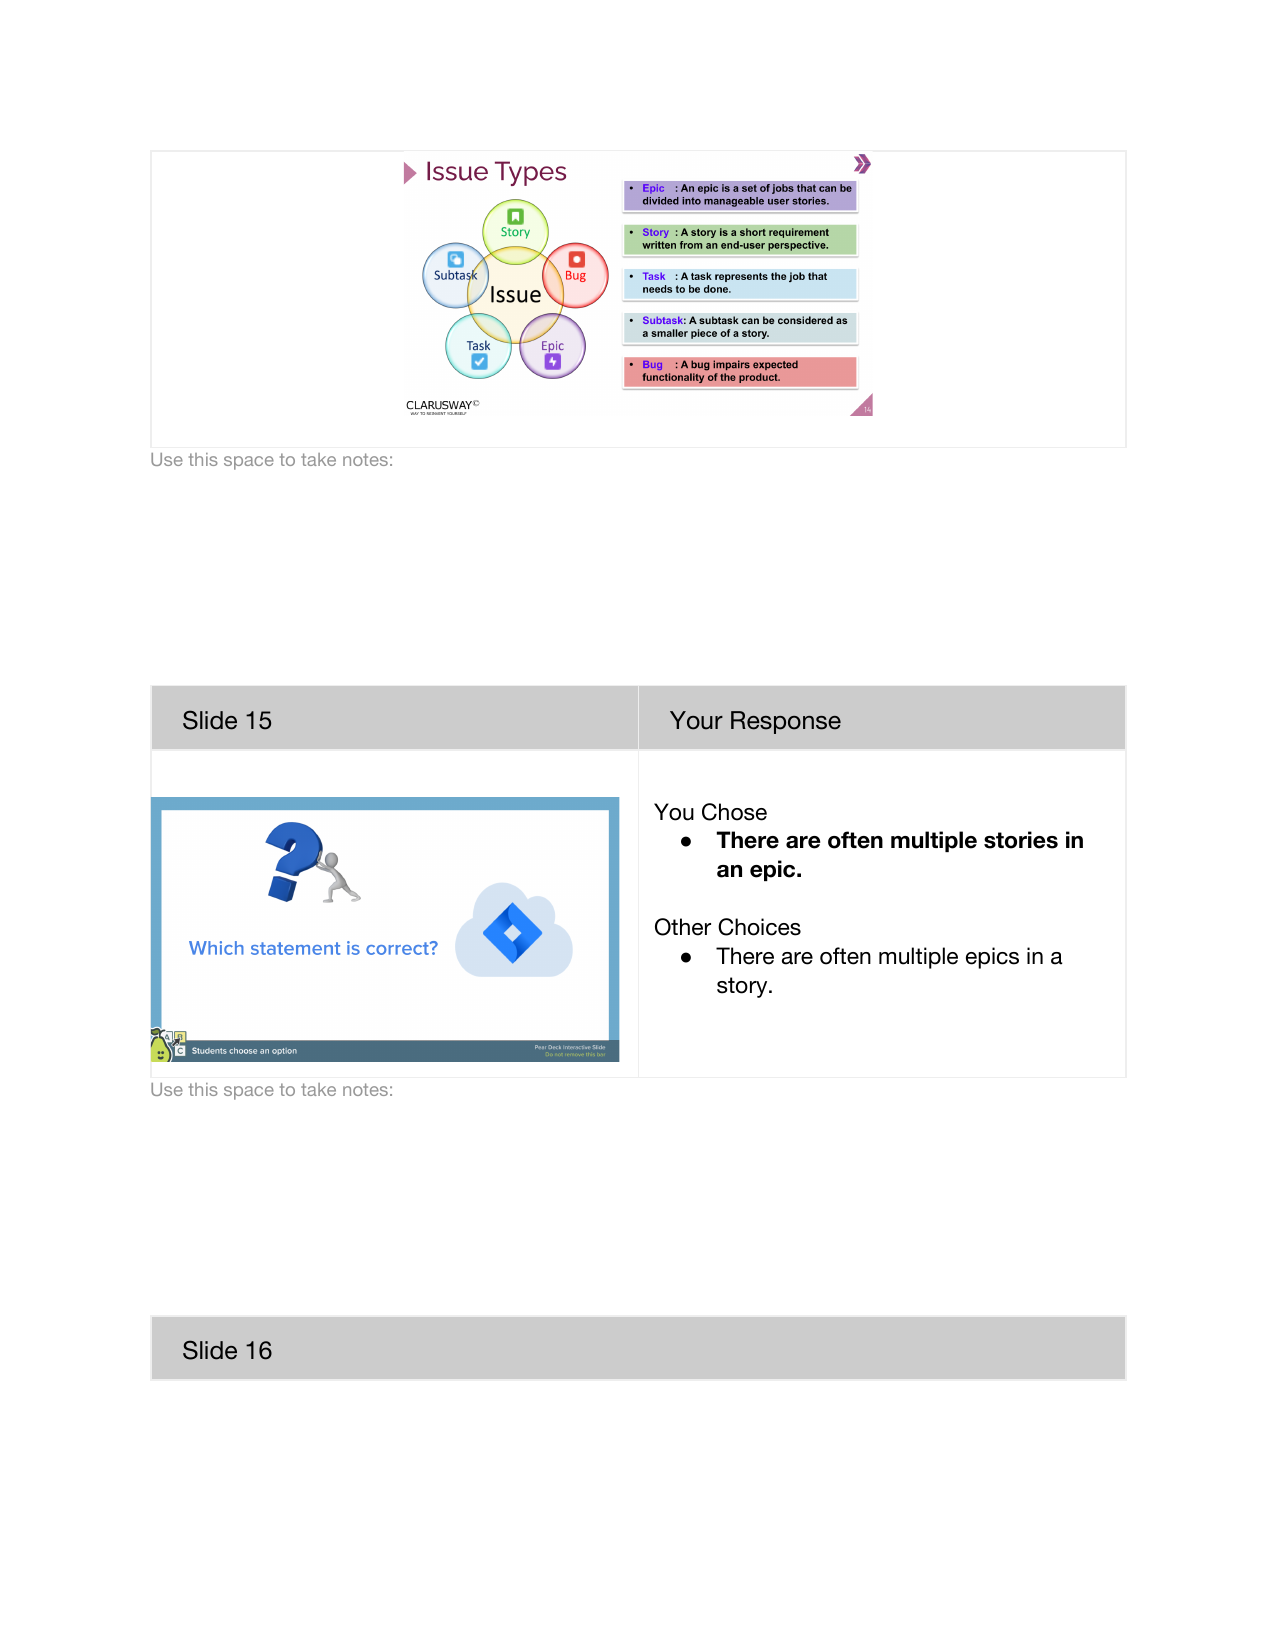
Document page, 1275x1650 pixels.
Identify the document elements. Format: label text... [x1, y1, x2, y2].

table_cell You Chose There are often multiple stories in an epic. Other Choices There are often multiple epics in a story. [639, 751, 1125, 1077]
table_header Slide 15 [152, 686, 638, 749]
text Use this space to take notes: [150, 448, 1125, 472]
text Use this space to take notes: [150, 1078, 1125, 1102]
table_header Your Response [639, 686, 1125, 749]
table_header Slide 16 [152, 1317, 1125, 1379]
table_cell [152, 152, 1125, 447]
table_cell [152, 751, 638, 1077]
picture [150, 797, 620, 1062]
picture [403, 151, 873, 416]
